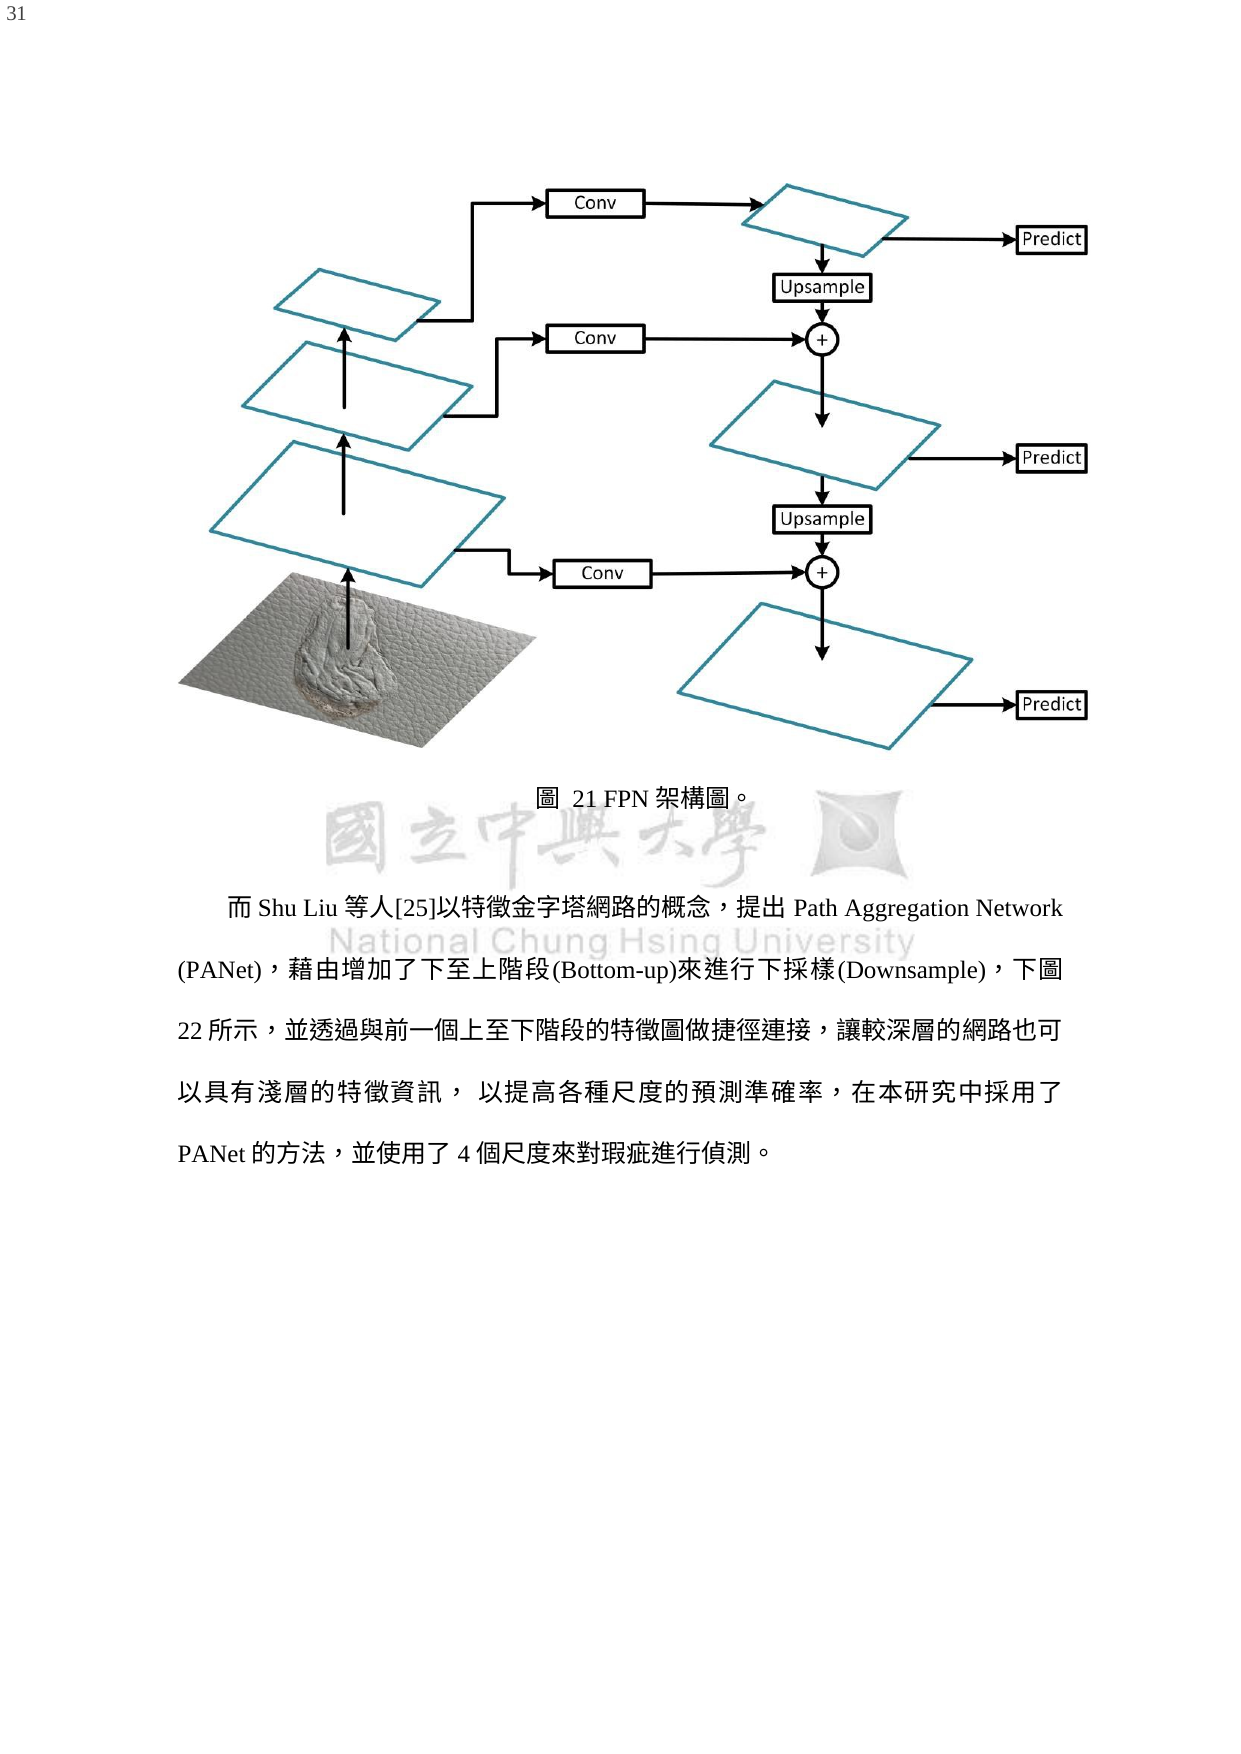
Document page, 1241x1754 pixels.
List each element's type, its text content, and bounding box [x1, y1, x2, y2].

picture [325, 814, 915, 888]
picture [177, 183, 1091, 760]
text 圖 21 FPN 架構圖。 [167, 778, 1123, 814]
text 而 Shu Liu 等人[25]以特徵金字塔網路的概念，提出 Path Aggregation Network (PANet)，藉由增加了下至上階段(Bottom-up)來進行下採樣(Downsample)，下圖 22 所示，並透過與前一個上至下階段的特徵圖做捷徑連接，讓較深層的網路也可以具有淺層的特徵資訊， 以提高各種尺度的預測準確率，在本研究中採用了 PANet 的方法，並使用了 4 個尺度來對瑕疵進行偵測。 [177, 888, 1064, 1170]
